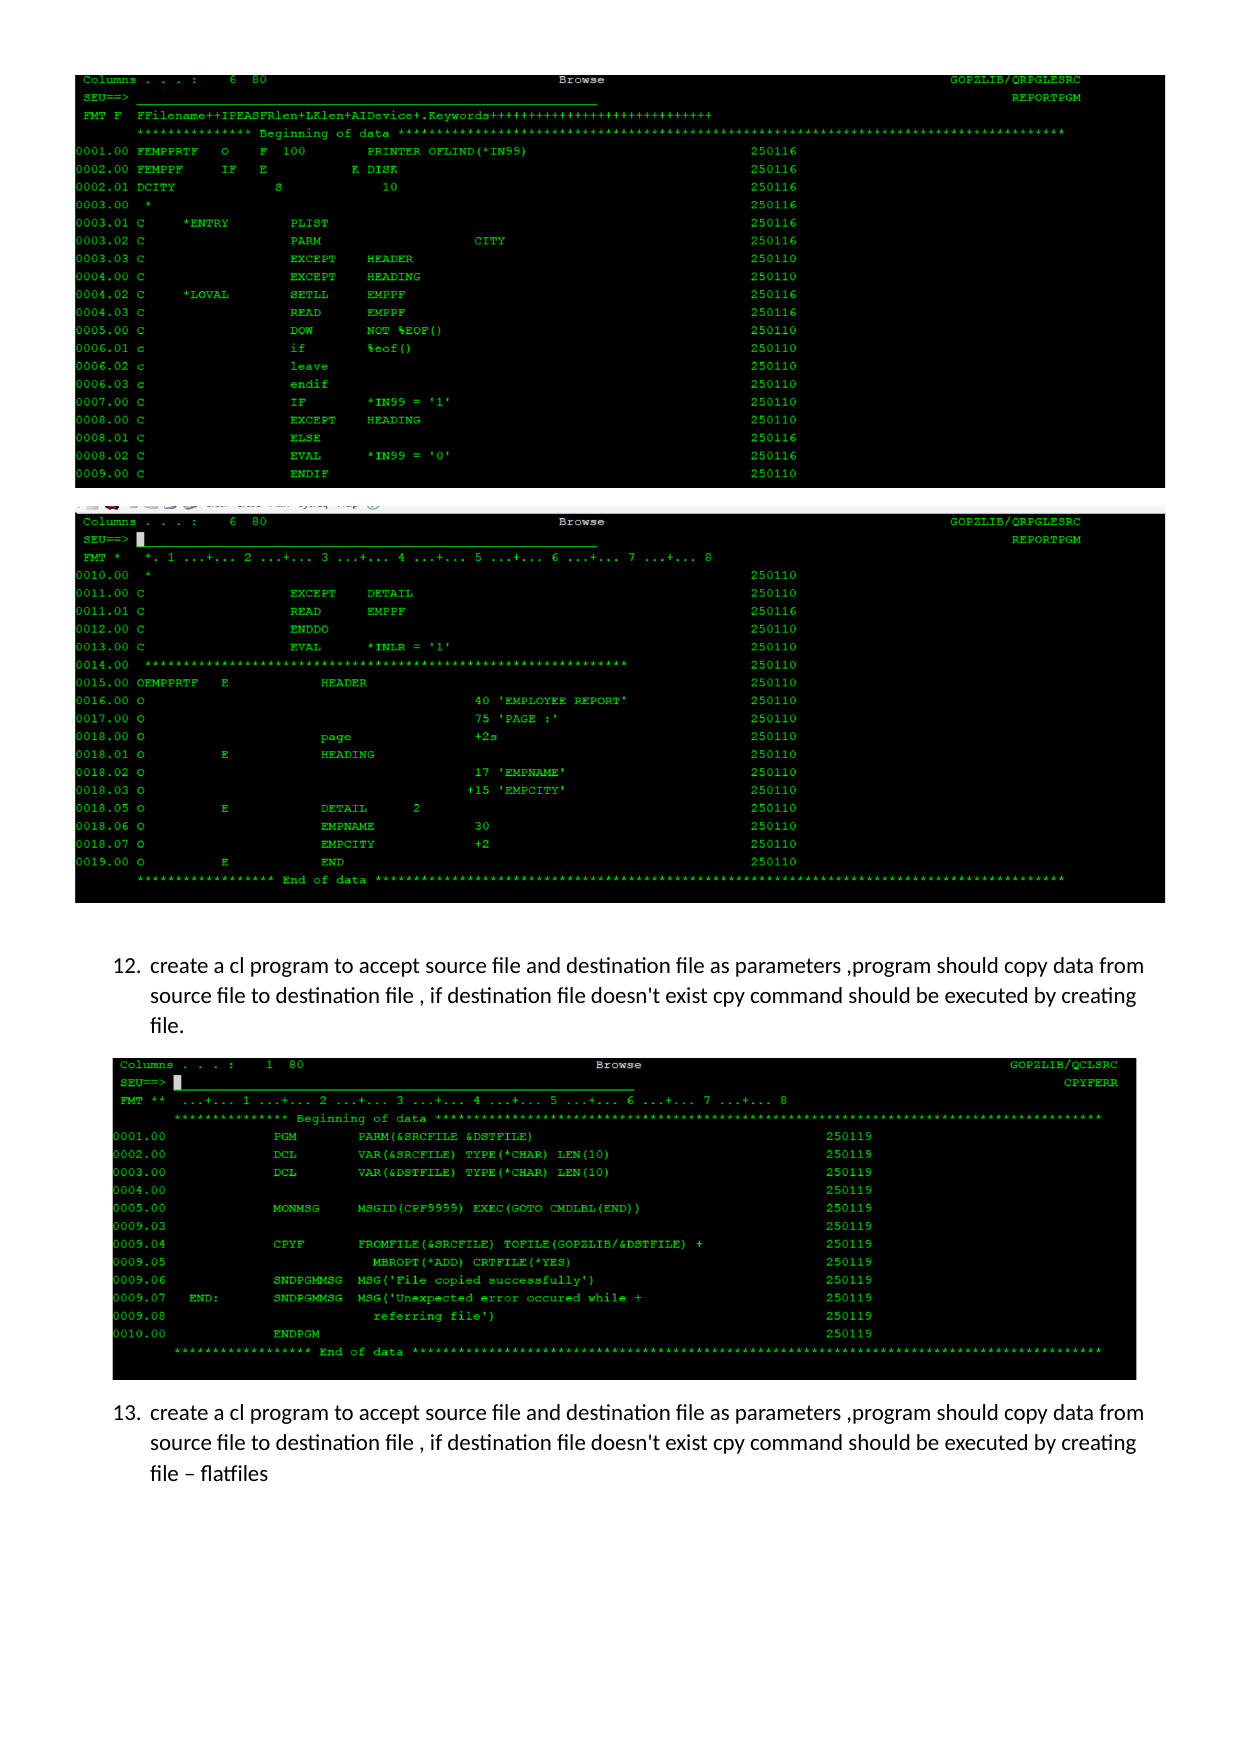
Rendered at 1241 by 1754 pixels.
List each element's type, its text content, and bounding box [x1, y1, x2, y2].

picture [75, 506, 1166, 903]
list create a cl program to accept source file and destination file as parameters ,program should copy data from source file to destination file , if destination file doesn't exist cpy command should be executed by creating file. [112, 951, 1165, 1040]
list create a cl program to accept source file and destination file as parameters ,program should copy data from source file to destination file , if destination file doesn't exist cpy command should be executed by creating file – flatfiles [112, 1398, 1165, 1487]
picture [112, 1058, 1137, 1380]
picture [75, 75, 1166, 488]
